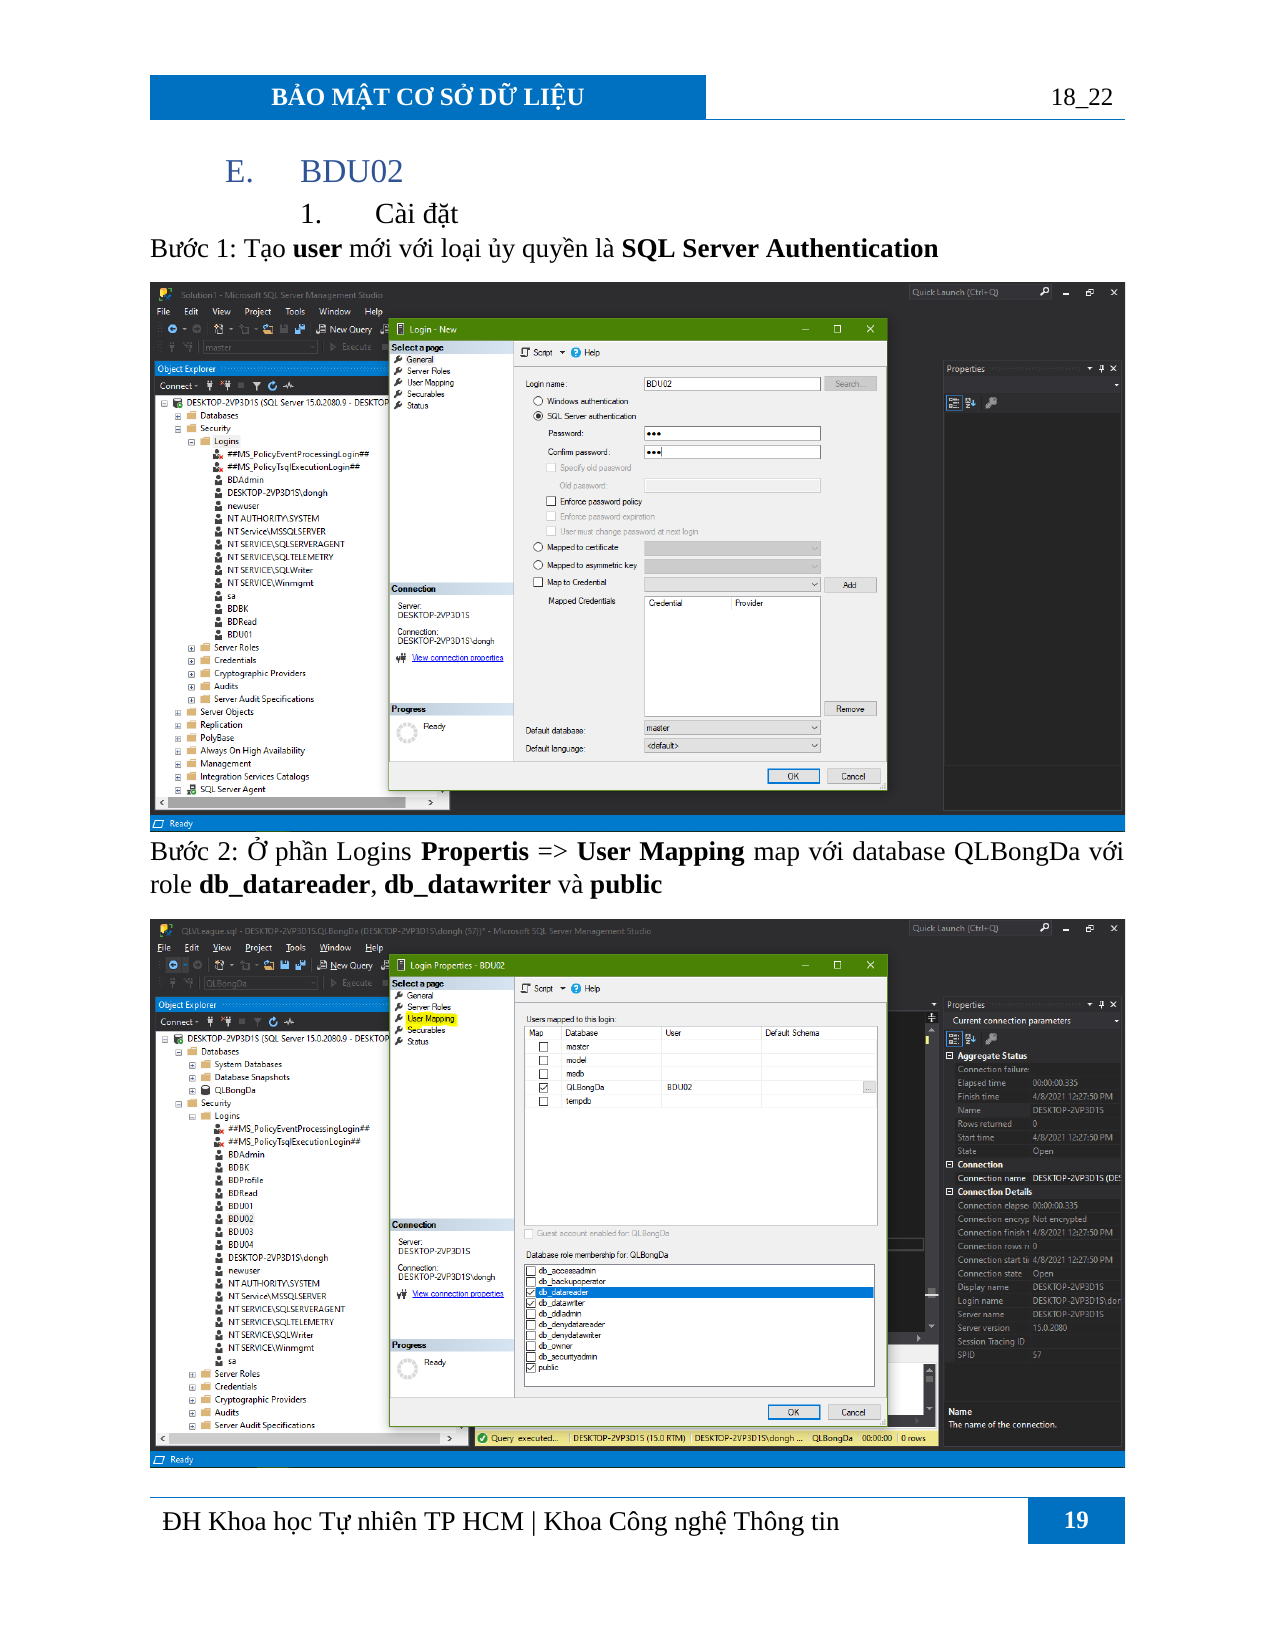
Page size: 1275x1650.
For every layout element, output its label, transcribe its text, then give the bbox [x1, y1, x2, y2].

subtitle BDU02 [225, 151, 1125, 189]
picture [150, 282, 1125, 832]
text Bước 1: Tạo user mới với loại ủy quyền là SQL Server Authentication [150, 233, 1125, 264]
text Bước 2: Ở phần Logins Propertis => User Mapping map với database QLBongDa với role db_datareader, db_datawriter và public [150, 835, 1125, 900]
subtitle Cài đặt [300, 196, 1125, 230]
picture [150, 919, 1125, 1468]
